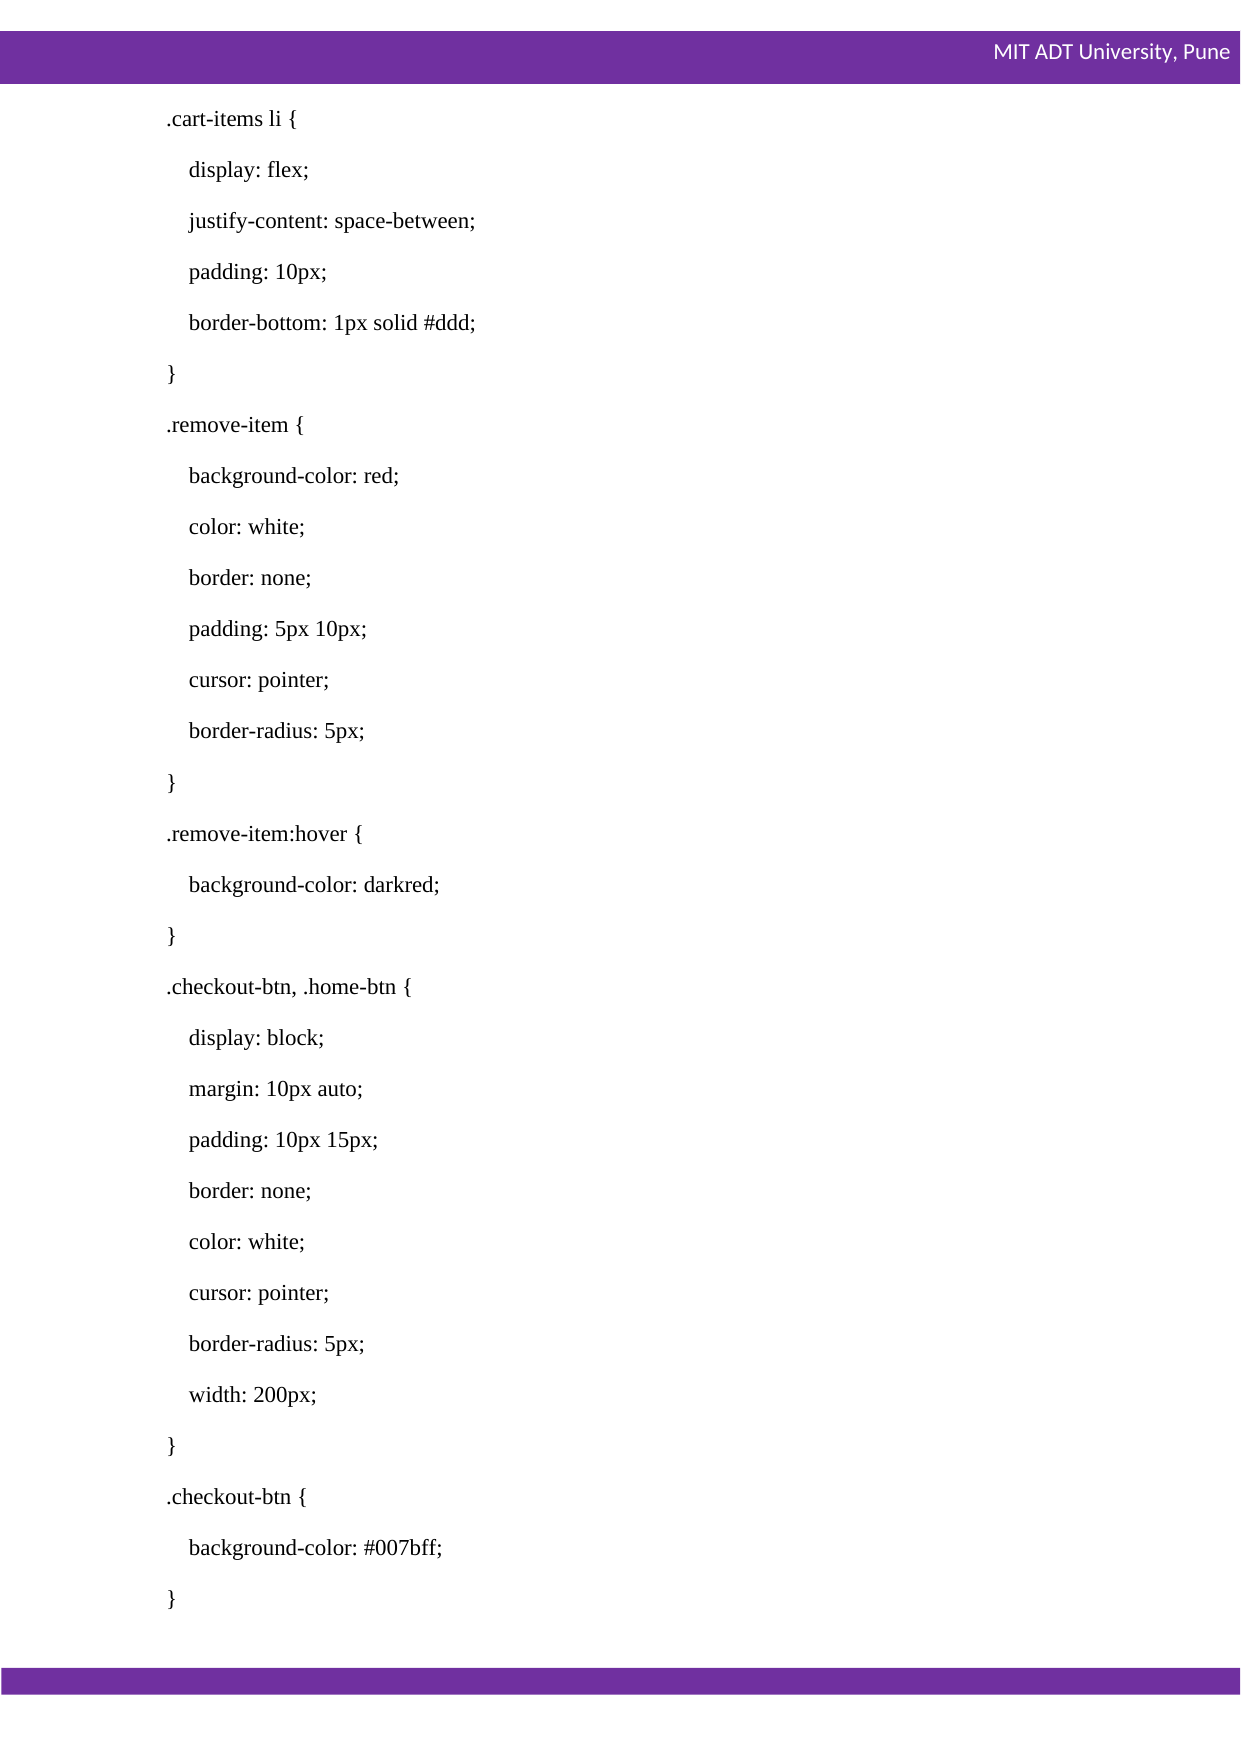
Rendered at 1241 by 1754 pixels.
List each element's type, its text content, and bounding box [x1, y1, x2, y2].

text border-bottom: 1px solid #ddd; [120, 309, 1195, 336]
text background-color: #007bff; [120, 1534, 1195, 1561]
text } [120, 768, 1195, 795]
text border-radius: 5px; [120, 1330, 1195, 1356]
text } [120, 360, 1195, 387]
text } [120, 1585, 1195, 1612]
text justify-content: space-between; [120, 207, 1195, 233]
text padding: 10px 15px; [120, 1126, 1195, 1152]
text color: white; [120, 1228, 1195, 1254]
text margin: 10px auto; [120, 1075, 1195, 1101]
text cursor: pointer; [120, 666, 1195, 693]
text padding: 10px; [120, 258, 1195, 284]
text width: 200px; [120, 1381, 1195, 1407]
text border-radius: 5px; [120, 717, 1195, 744]
text .remove-item { [120, 411, 1195, 438]
text cursor: pointer; [120, 1279, 1195, 1305]
text padding: 5px 10px; [120, 615, 1195, 642]
text border: none; [120, 564, 1195, 591]
text } [120, 1432, 1195, 1458]
text .checkout-btn { [120, 1483, 1195, 1509]
text display: flex; [120, 156, 1195, 182]
text color: white; [120, 513, 1195, 540]
text border: none; [120, 1177, 1195, 1203]
text background-color: red; [120, 462, 1195, 489]
text display: block; [120, 1024, 1195, 1050]
text .cart-items li { [120, 105, 1195, 131]
text } [120, 922, 1195, 948]
text background-color: darkred; [120, 871, 1195, 897]
text .remove-item:hover { [120, 819, 1195, 846]
text .checkout-btn, .home-btn { [120, 973, 1195, 999]
